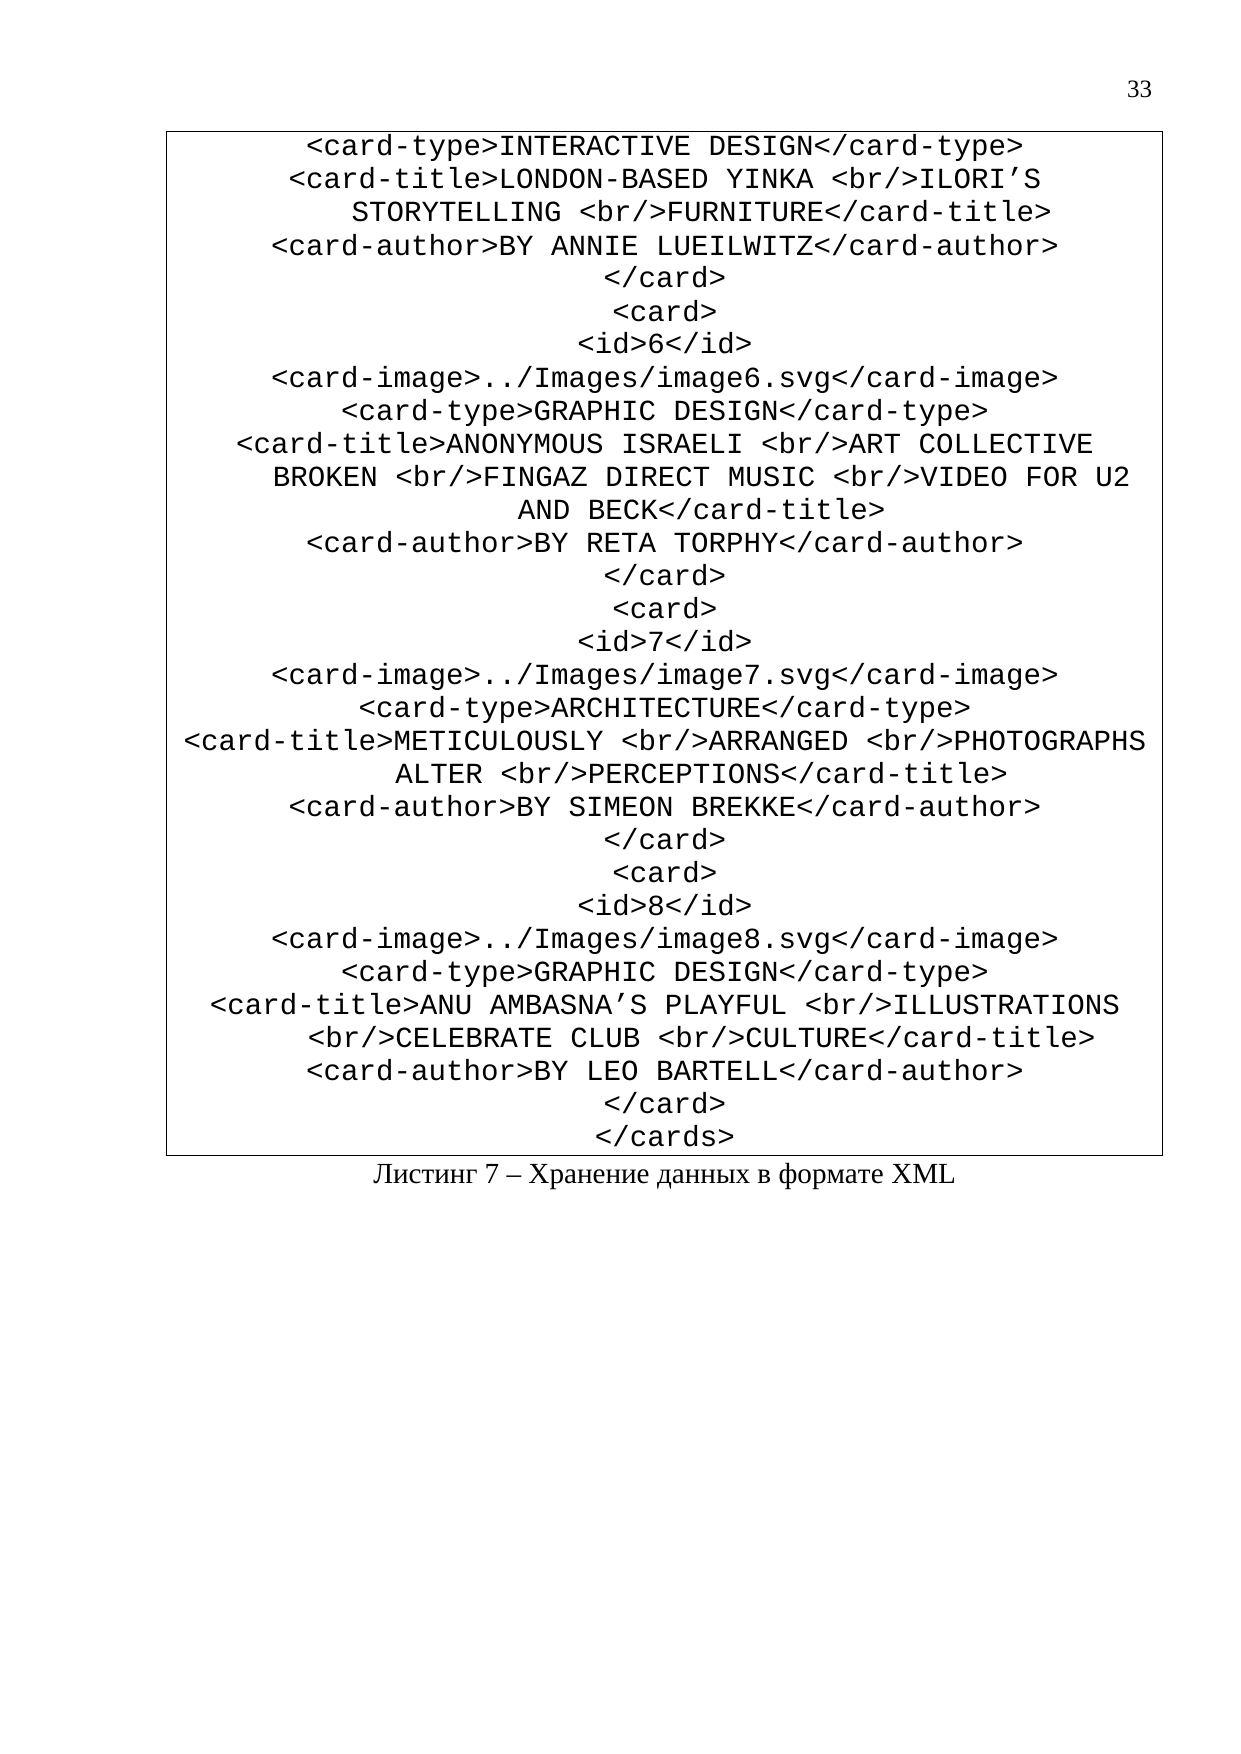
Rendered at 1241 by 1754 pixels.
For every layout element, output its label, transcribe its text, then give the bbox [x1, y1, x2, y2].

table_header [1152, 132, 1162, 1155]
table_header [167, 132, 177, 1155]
text Листинг 7 – Хранение данных в формате XML [177, 1156, 1152, 1190]
